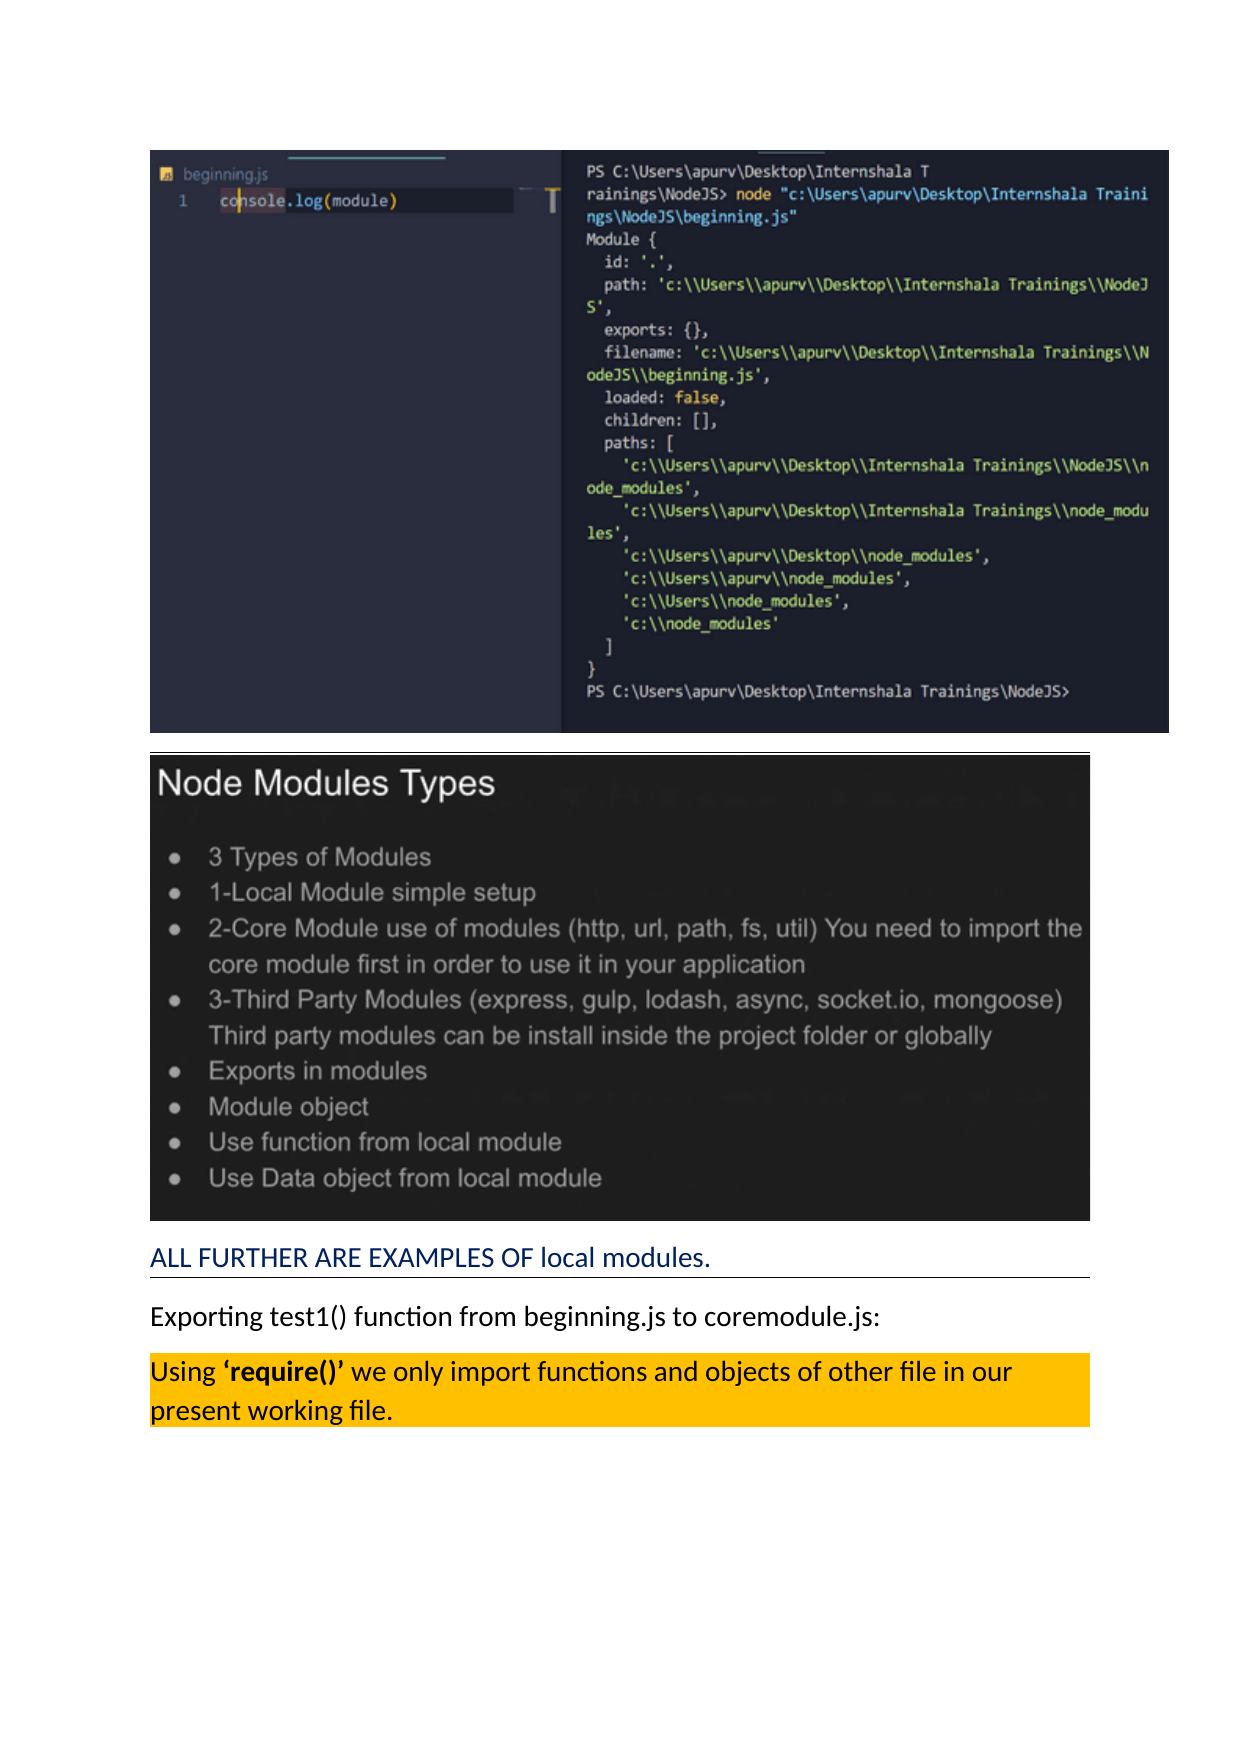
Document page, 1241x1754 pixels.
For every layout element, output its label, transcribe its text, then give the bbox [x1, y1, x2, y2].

picture [150, 755, 1091, 1221]
picture [150, 150, 1169, 733]
text Using ‘require()’ we only import functions and objects of other file in our present working file. [150, 1353, 1090, 1427]
text ALL FURTHER ARE EXAMPLES OF local modules. [150, 1236, 1090, 1277]
text Exporting test1() function from beginning.js to coremodule.js: [150, 1298, 1090, 1334]
